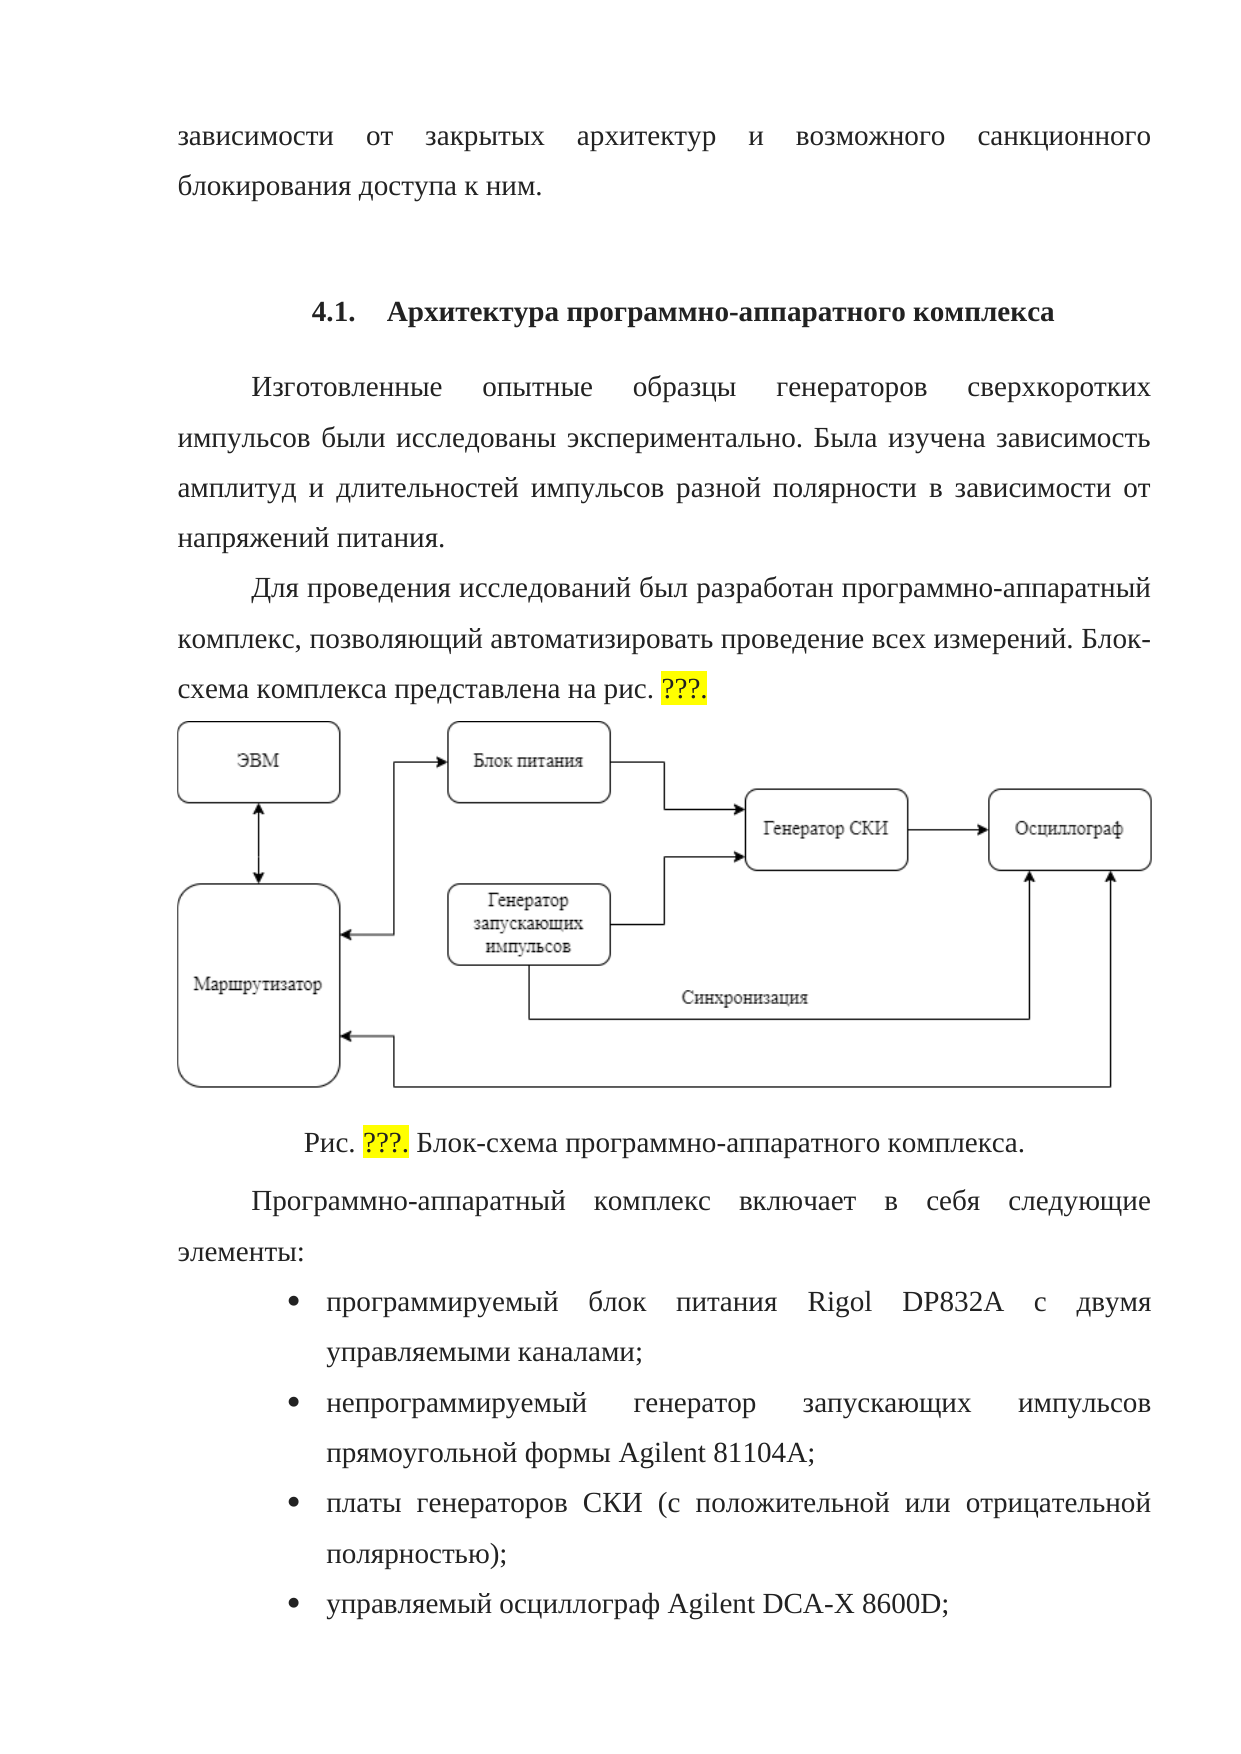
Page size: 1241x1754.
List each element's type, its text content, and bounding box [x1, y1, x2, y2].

text Программно-аппаратный комплекс включает в себя следующие элементы: [177, 1183, 1152, 1267]
picture [177, 721, 1152, 1100]
list непрограммируемый генератор запускающих импульсов прямоугольной формы Agilent 81104A; [288, 1385, 1152, 1469]
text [177, 118, 1152, 202]
text Изготовленные опытные образцы генераторов сверхкоротких импульсов были исследованы экспериментально. Была изучена зависимость амплитуд и длительностей импульсов разной полярности в зависимости от напряжений питания. [177, 369, 1152, 554]
text Рис. ???. Блок-схема программно-аппаратного комплекса. [409, 1125, 1152, 1158]
list программируемый блок питания Rigol DP832A с двумя управляемыми каналами; [288, 1284, 1152, 1368]
text Рис. ???. Блок-схема программно-аппаратного комплекса. [177, 1125, 363, 1158]
list управляемый осциллограф Agilent DCA-X 8600D; [288, 1586, 1152, 1620]
subtitle Архитектура программно-аппаратного комплекса [215, 294, 1152, 328]
text Для проведения исследований был разработан программно-аппаратный комплекс, позволяющий автоматизировать проведение всех измерений. Блок-схема комплекса представлена на рис. ???. [177, 571, 1152, 705]
list платы генераторов СКИ (с положительной или отрицательной полярностью); [288, 1486, 1152, 1569]
